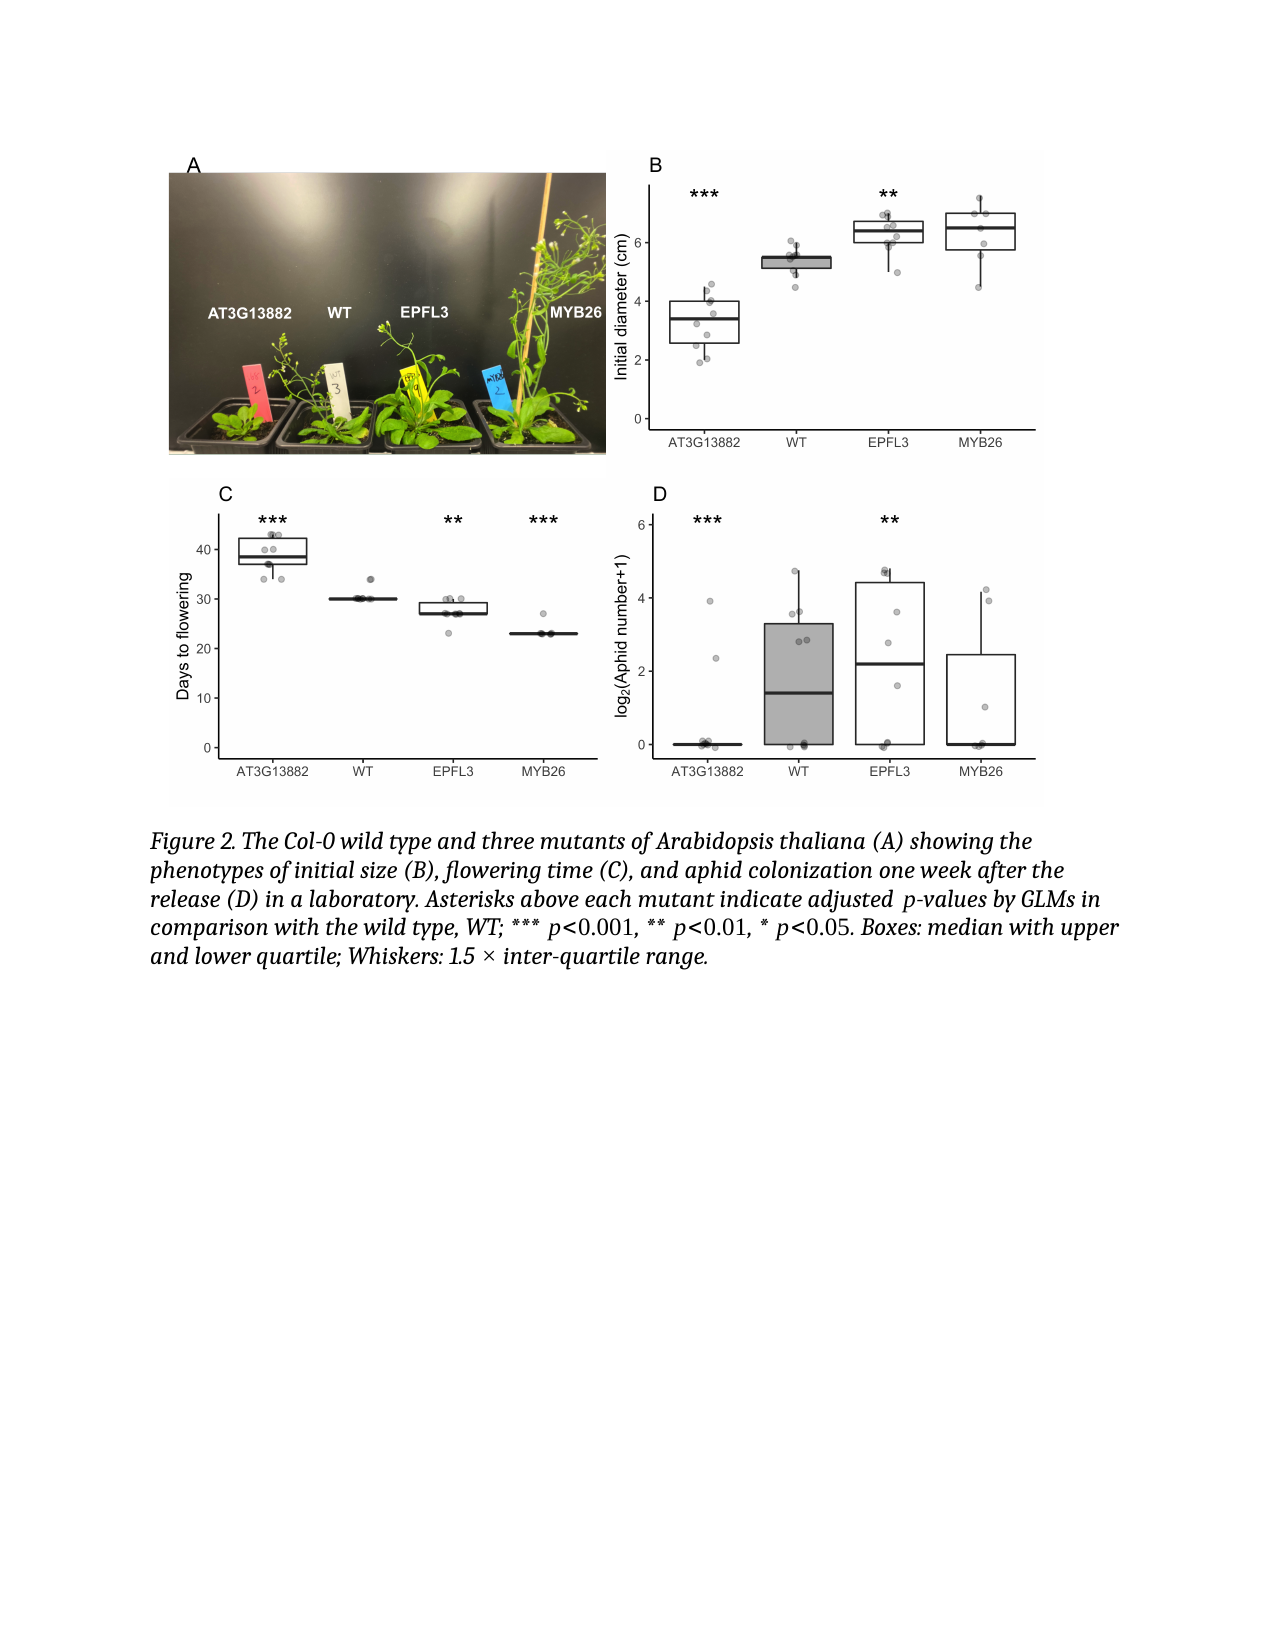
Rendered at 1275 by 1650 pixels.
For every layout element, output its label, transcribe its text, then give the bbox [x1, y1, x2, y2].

picture [168, 150, 1044, 807]
text Figure 2. The Col-0 wild type and three mutants of Arabidopsis thaliana (A) showing the phenotypes of initial size (B), flowering time (C), and aphid colonization one week after the release (D) in a laboratory. Asterisks above each mutant indicate adjusted -values by GLMs in comparison with the wild type, WT; *** , ** , * . Boxes: median with upper and lower quartile; Whiskers: 1.5 inter-quartile range. [150, 827, 1125, 971]
